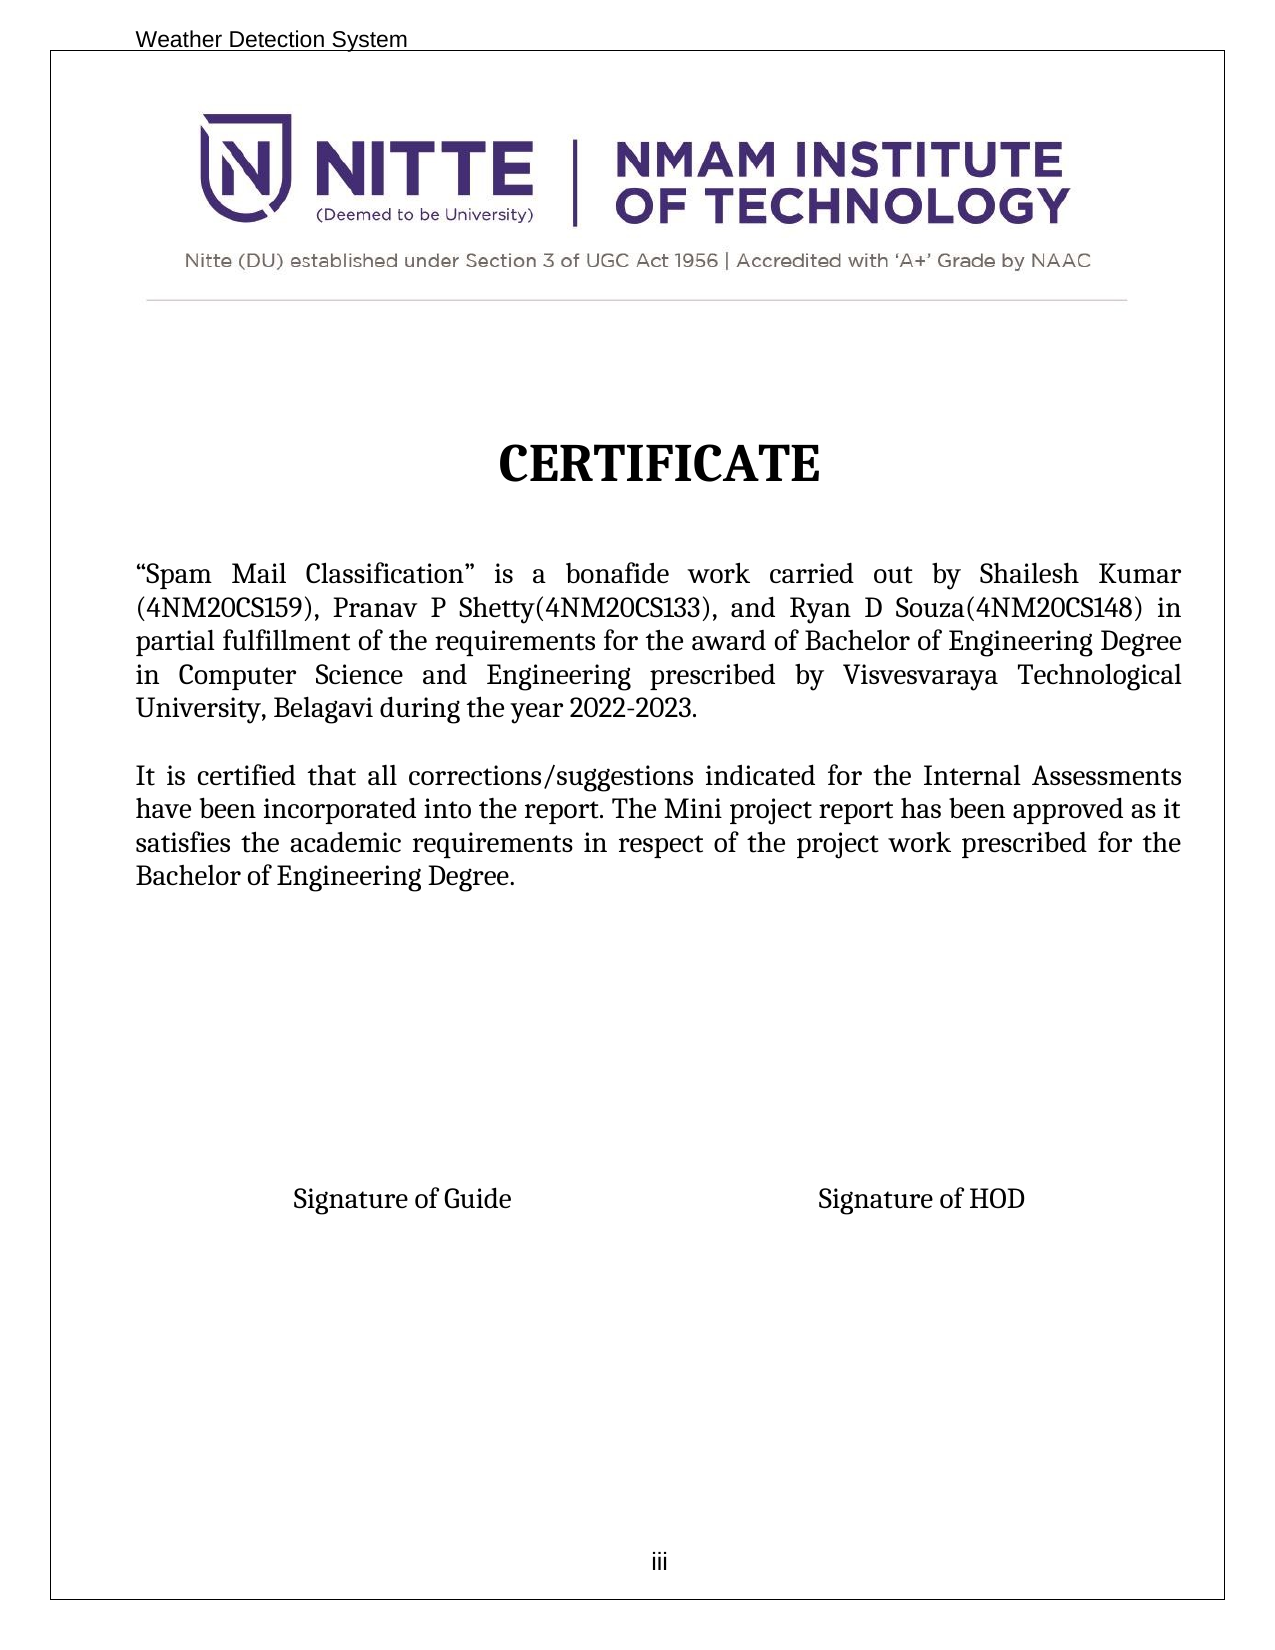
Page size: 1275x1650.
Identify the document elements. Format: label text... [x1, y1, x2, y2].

text CERTIFICATE [135, 433, 1183, 495]
text It is certified that all corrections/suggestions indicated for the Internal Assessments have been incorporated into the report. The Mini project report has been approved as it satisfies the academic requirements in respect of the project work prescribed for the Bachelor of Engineering Degree. [135, 759, 1183, 893]
picture [65, 60, 1210, 318]
text Signature of Guide Signature of HOD [135, 1183, 1183, 1216]
text “Spam Mail Classification” is a bonafide work carried out by Shailesh Kumar (4NM20CS159), Pranav P Shetty(4NM20CS133), and Ryan D Souza(4NM20CS148) in partial fulfillment of the requirements for the award of Bachelor of Engineering Degree in Computer Science and Engineering prescribed by Visvesvaraya Technological University, Belagavi during the year 2022-2023. [135, 557, 1183, 725]
